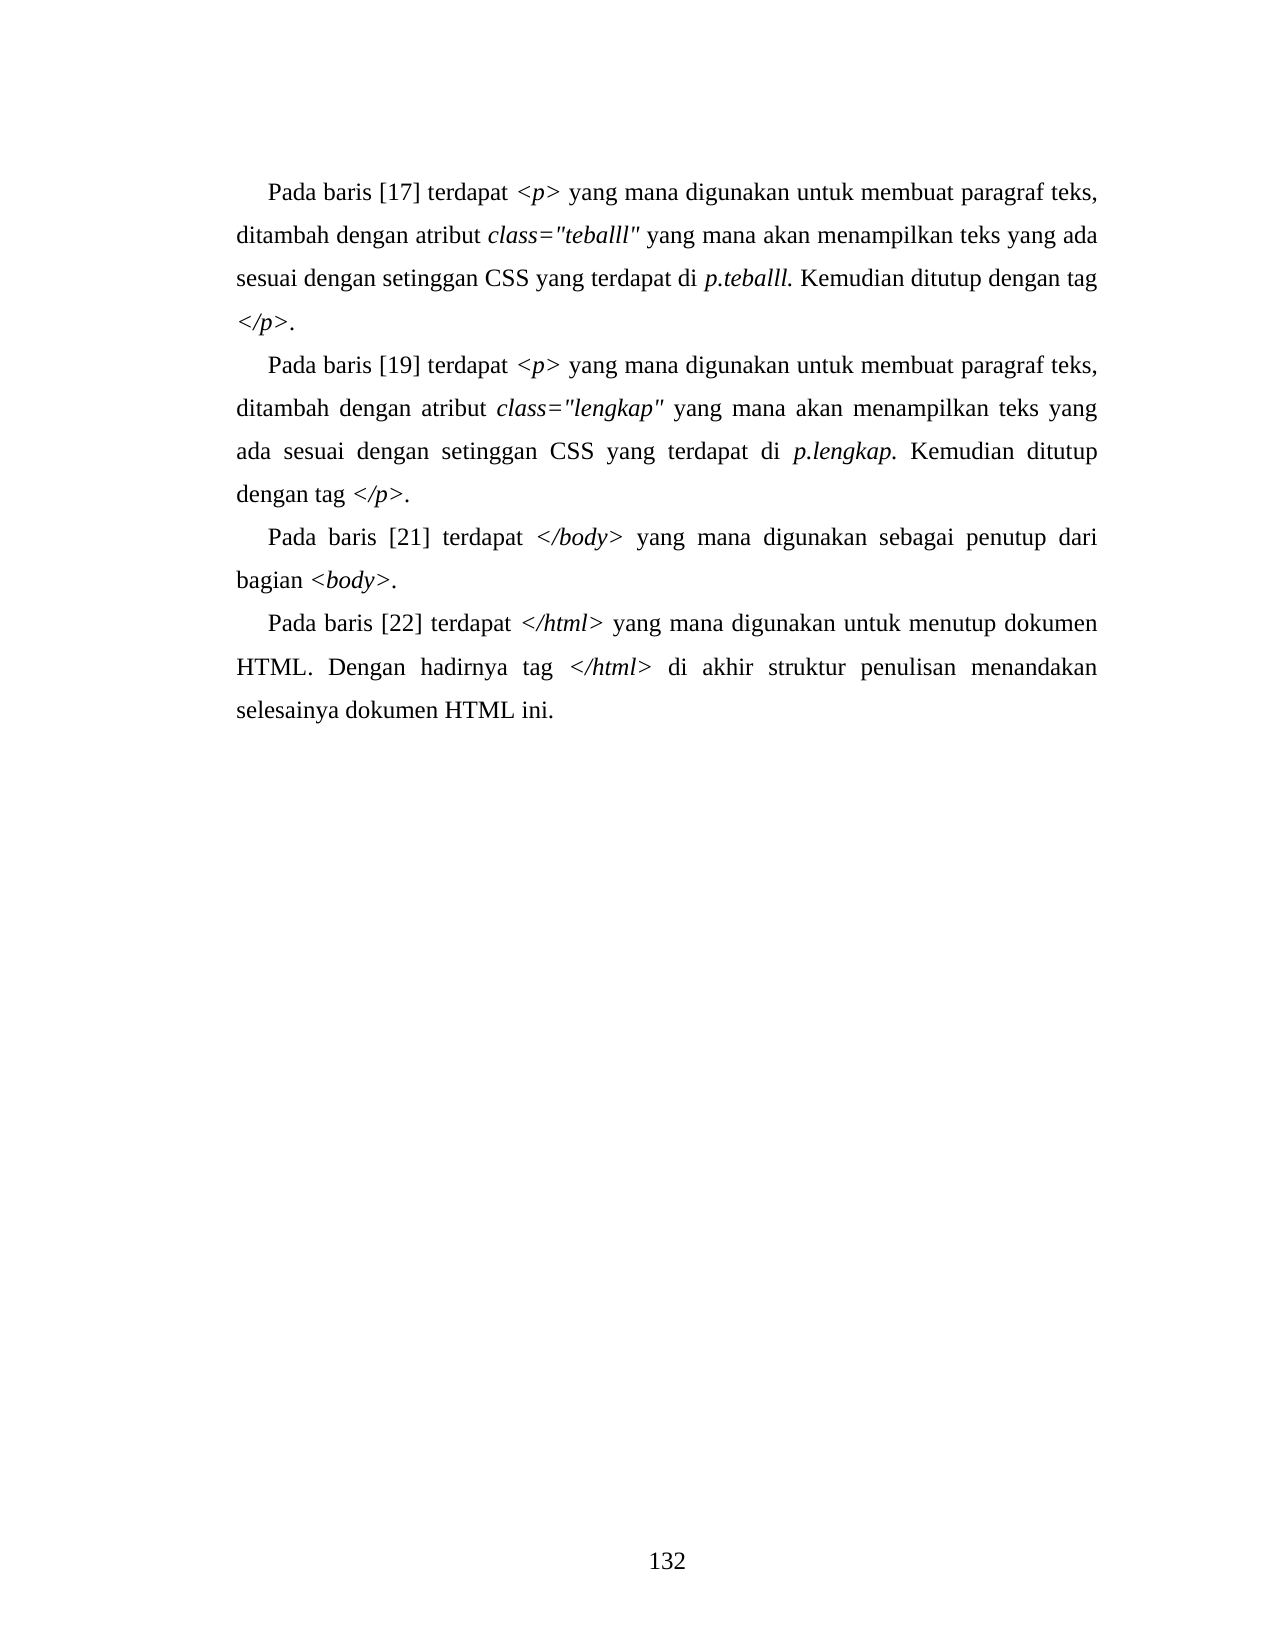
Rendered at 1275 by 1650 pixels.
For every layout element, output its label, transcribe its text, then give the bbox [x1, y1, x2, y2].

text Pada baris [22] terdapat </html> yang mana digunakan untuk menutup dokumen HTML. Dengan hadirnya tag </html> di akhir struktur penulisan menandakan selesainya dokumen HTML ini. [236, 608, 1098, 723]
text Pada baris [19] terdapat <p> yang mana digunakan untuk membuat paragraf teks, ditambah dengan atribut class="lengkap" yang mana akan menampilkan teks yang ada sesuai dengan setinggan CSS yang terdapat di p.lengkap. Kemudian ditutup dengan tag </p>. [236, 350, 1098, 508]
text Pada baris [21] terdapat </body> yang mana digunakan sebagai penutup dari bagian <body>. [236, 522, 1098, 594]
text Pada baris [17] terdapat <p> yang mana digunakan untuk membuat paragraf teks, ditambah dengan atribut class="teballl" yang mana akan menampilkan teks yang ada sesuai dengan setinggan CSS yang terdapat di p.teballl. Kemudian ditutup dengan tag </p>. [236, 177, 1098, 335]
